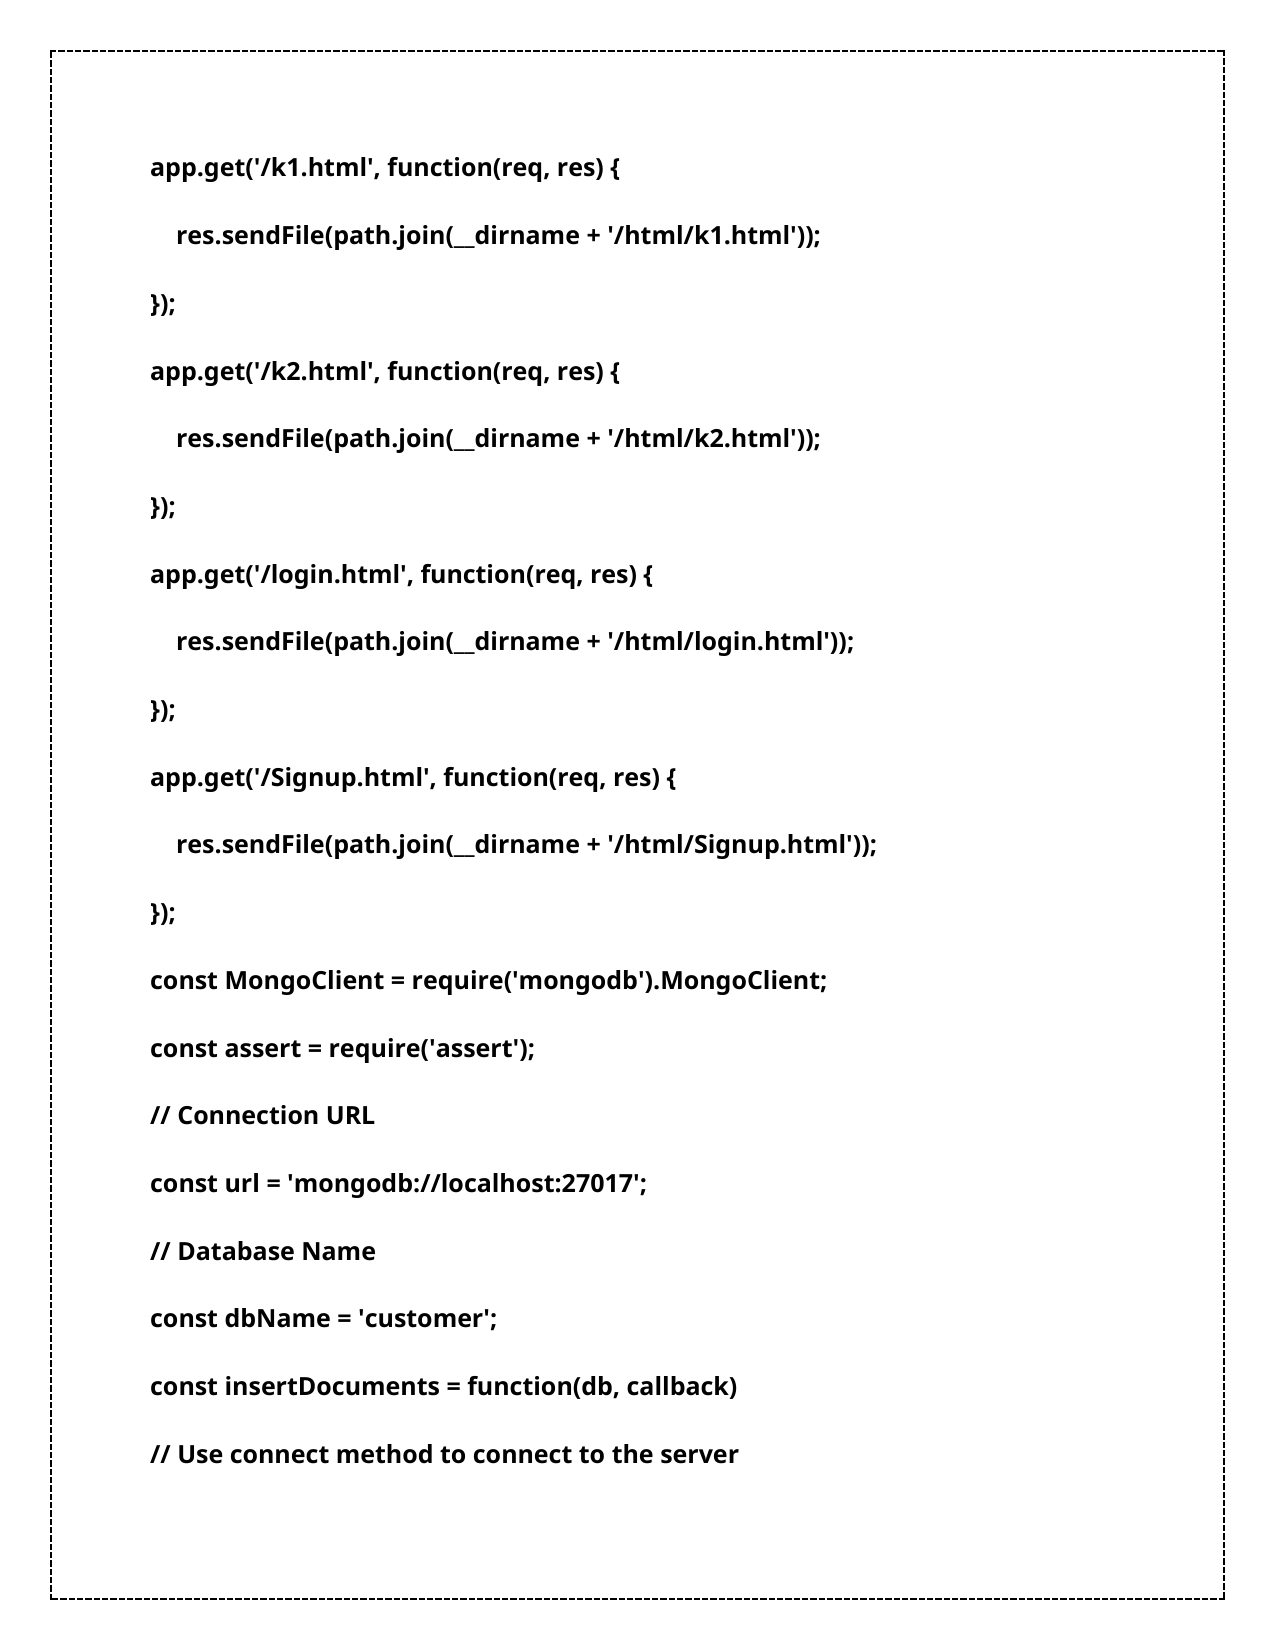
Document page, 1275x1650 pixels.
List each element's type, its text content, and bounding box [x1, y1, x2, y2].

text // Database Name [150, 1233, 1125, 1267]
text app.get('/k2.html', function(req, res) { [150, 353, 1125, 387]
text }); [150, 692, 1125, 726]
text app.get('/k1.html', function(req, res) { [150, 150, 1125, 184]
text }); [150, 895, 1125, 929]
text // Connection URL [150, 1098, 1125, 1132]
text const assert = require('assert'); [150, 1030, 1125, 1064]
text const url = 'mongodb://localhost:27017'; [150, 1166, 1125, 1200]
text const dbName = 'customer'; [150, 1301, 1125, 1335]
text res.sendFile(path.join(__dirname + '/html/Signup.html')); [150, 827, 1125, 861]
text res.sendFile(path.join(__dirname + '/html/k2.html')); [150, 421, 1125, 455]
text res.sendFile(path.join(__dirname + '/html/login.html')); [150, 624, 1125, 658]
text app.get('/Signup.html', function(req, res) { [150, 759, 1125, 793]
text res.sendFile(path.join(__dirname + '/html/k1.html')); [150, 218, 1125, 252]
text }); [150, 285, 1125, 319]
text }); [150, 488, 1125, 523]
text // Use connect method to connect to the server [150, 1436, 1125, 1471]
text const insertDocuments = function(db, callback) [150, 1369, 1125, 1403]
text const MongoClient = require('mongodb').MongoClient; [150, 962, 1125, 997]
text app.get('/login.html', function(req, res) { [150, 556, 1125, 590]
